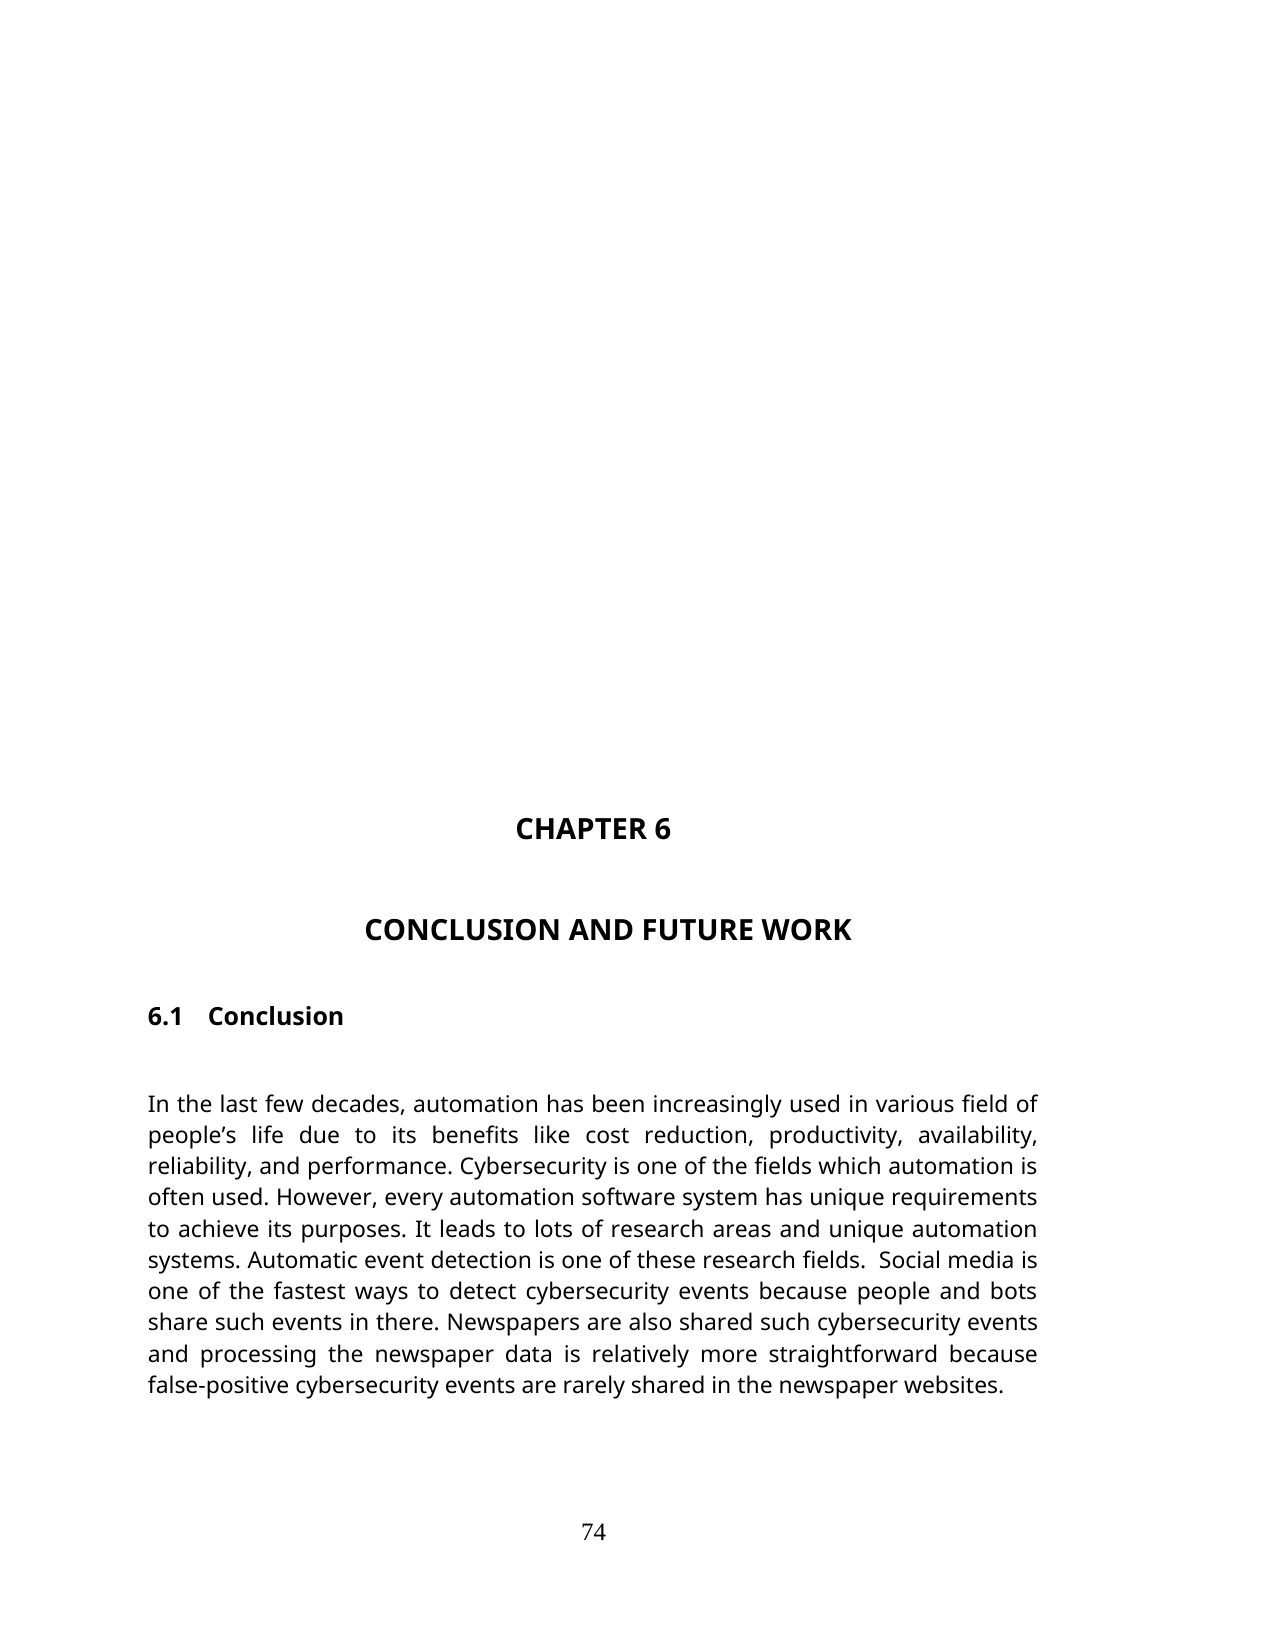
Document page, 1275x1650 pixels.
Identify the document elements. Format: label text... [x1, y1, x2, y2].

subtitle Conclusion [148, 998, 1039, 1033]
text CHAPTER 6 [148, 808, 1039, 848]
subtitle CONCLUSION AND FUTURE WORK [148, 909, 1039, 948]
text In the last few decades, automation has been increasingly used in various field of people’s life due to its benefits like cost reduction, productivity, availability, reliability, and performance. Cybersecurity is one of the fields which automation is often used. However, every automation software system has unique requirements to achieve its purposes. It leads to lots of research areas and unique automation systems. Automatic event detection is one of these research fields. Social media is one of the fastest ways to detect cybersecurity events because people and bots share such events in there. Newspapers are also shared such cybersecurity events and processing the newspaper data is relatively more straightforward because false-positive cybersecurity events are rarely shared in the newspaper websites. [148, 1087, 1039, 1400]
